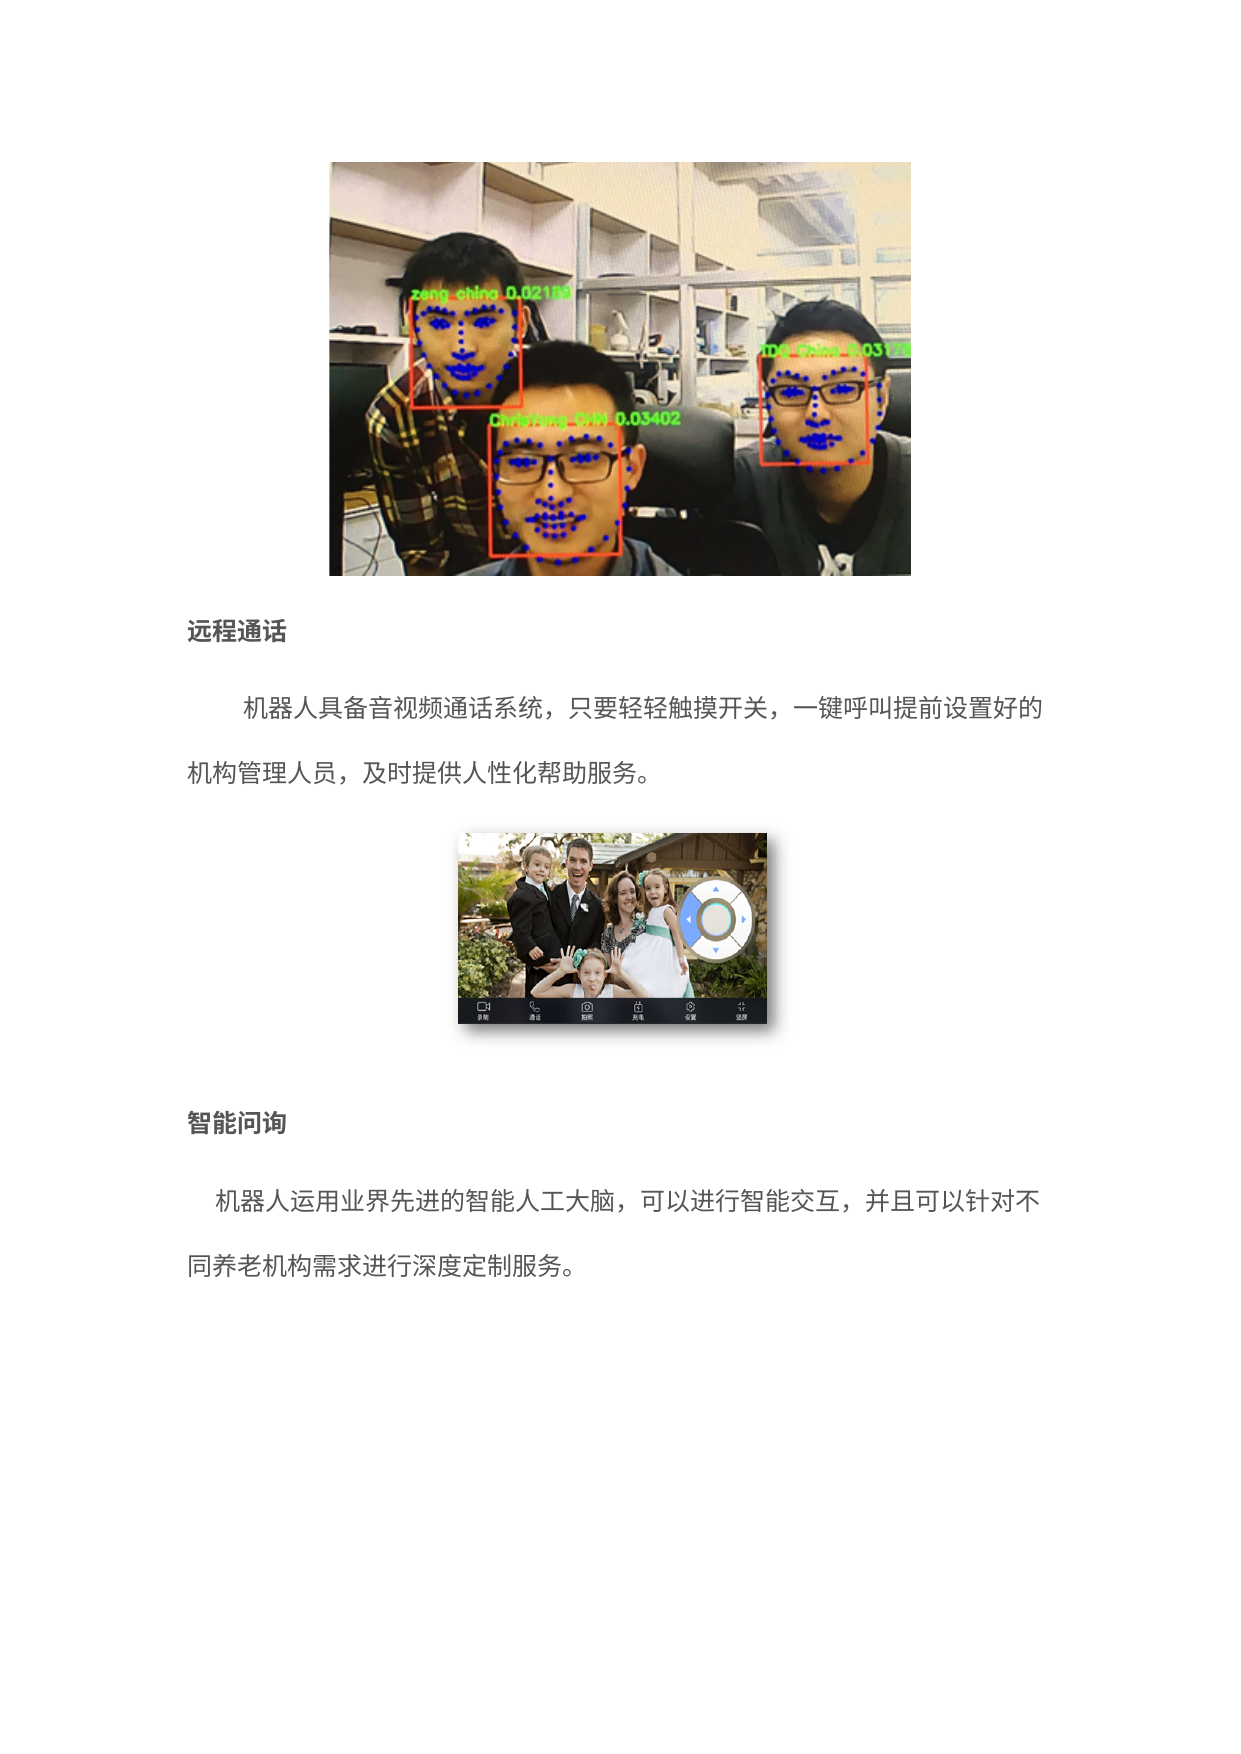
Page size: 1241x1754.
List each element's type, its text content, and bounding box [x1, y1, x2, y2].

picture [329, 162, 911, 576]
picture [441, 817, 799, 1056]
text 机器人运用业界先进的智能人工大脑，可以进行智能交互，并且可以针对不同养老机构需求进行深度定制服务。 [187, 1167, 1053, 1297]
text 智能问询 [187, 1089, 1053, 1154]
text 远程通话 [187, 597, 1053, 662]
text 机器人具备音视频通话系统，只要轻轻触摸开关，一键呼叫提前设置好的机构管理人员，及时提供人性化帮助服务。 [187, 674, 1053, 804]
